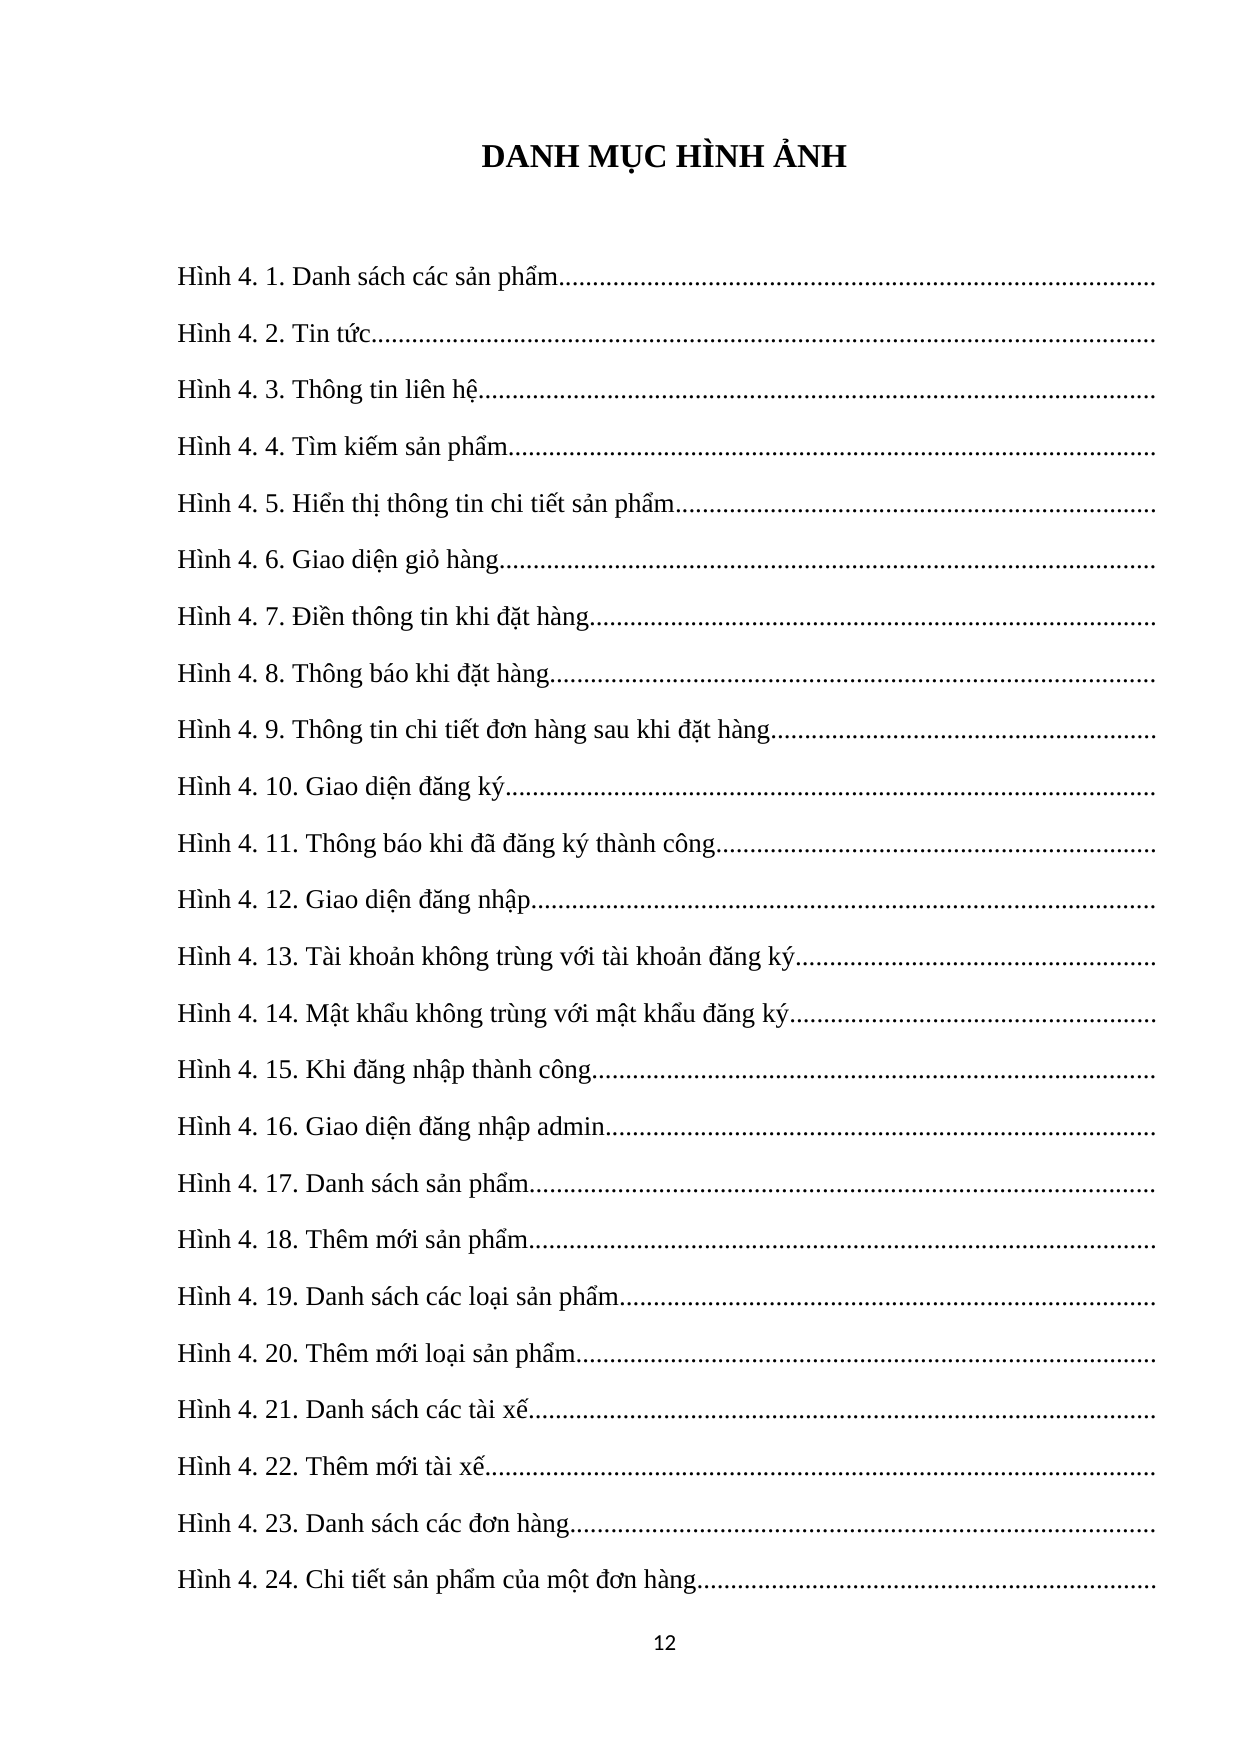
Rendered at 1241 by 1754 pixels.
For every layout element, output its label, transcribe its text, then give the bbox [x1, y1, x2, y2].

text DANH MỤC HÌNH ẢNH [177, 136, 1152, 174]
text Hình 4. 18. Thêm mới sản phẩm 68 [177, 1224, 1152, 1255]
text Hình 4. 17. Danh sách sản phẩm 67 [177, 1167, 1152, 1198]
text Hình 4. 9. Thông tin chi tiết đơn hàng sau khi đặt hàng 62 [177, 714, 1152, 745]
text Hình 4. 12. Giao diện đăng nhập 65 [177, 884, 1152, 915]
text Hình 4. 23. Danh sách các đơn hàng 69 [177, 1507, 1152, 1538]
text Hình 4. 8. Thông báo khi đặt hàng 62 [177, 657, 1152, 688]
text Hình 4. 24. Chi tiết sản phẩm của một đơn hàng 70 [177, 1564, 1152, 1595]
text Hình 4. 11. Thông báo khi đã đăng ký thành công 64 [177, 827, 1152, 858]
text Hình 4. 5. Hiển thị thông tin chi tiết sản phẩm 59 [177, 487, 1152, 518]
text Hình 4. 6. Giao diện giỏ hàng 60 [177, 544, 1152, 575]
text Hình 4. 10. Giao diện đăng ký 63 [177, 770, 1152, 801]
text Hình 4. 20. Thêm mới loại sản phẩm 68 [177, 1337, 1152, 1368]
text Hình 4. 2. Tin tức 57 [177, 317, 1152, 348]
text Hình 4. 13. Tài khoản không trùng với tài khoản đăng ký 65 [177, 940, 1152, 971]
text Hình 4. 16. Giao diện đăng nhập admin 67 [177, 1110, 1152, 1141]
text Hình 4. 22. Thêm mới tài xế 69 [177, 1450, 1152, 1481]
text Hình 4. 21. Danh sách các tài xế 69 [177, 1394, 1152, 1425]
text Hình 4. 7. Điền thông tin khi đặt hàng 61 [177, 600, 1152, 631]
text Hình 4. 14. Mật khẩu không trùng với mật khẩu đăng ký 66 [177, 997, 1152, 1028]
text Hình 4. 1. Danh sách các sản phẩm 56 [177, 260, 1152, 291]
text Hình 4. 19. Danh sách các loại sản phẩm 68 [177, 1280, 1152, 1311]
text Hình 4. 4. Tìm kiếm sản phẩm 58 [177, 430, 1152, 461]
text Hình 4. 3. Thông tin liên hệ 57 [177, 374, 1152, 405]
text Hình 4. 15. Khi đăng nhập thành công 66 [177, 1054, 1152, 1085]
